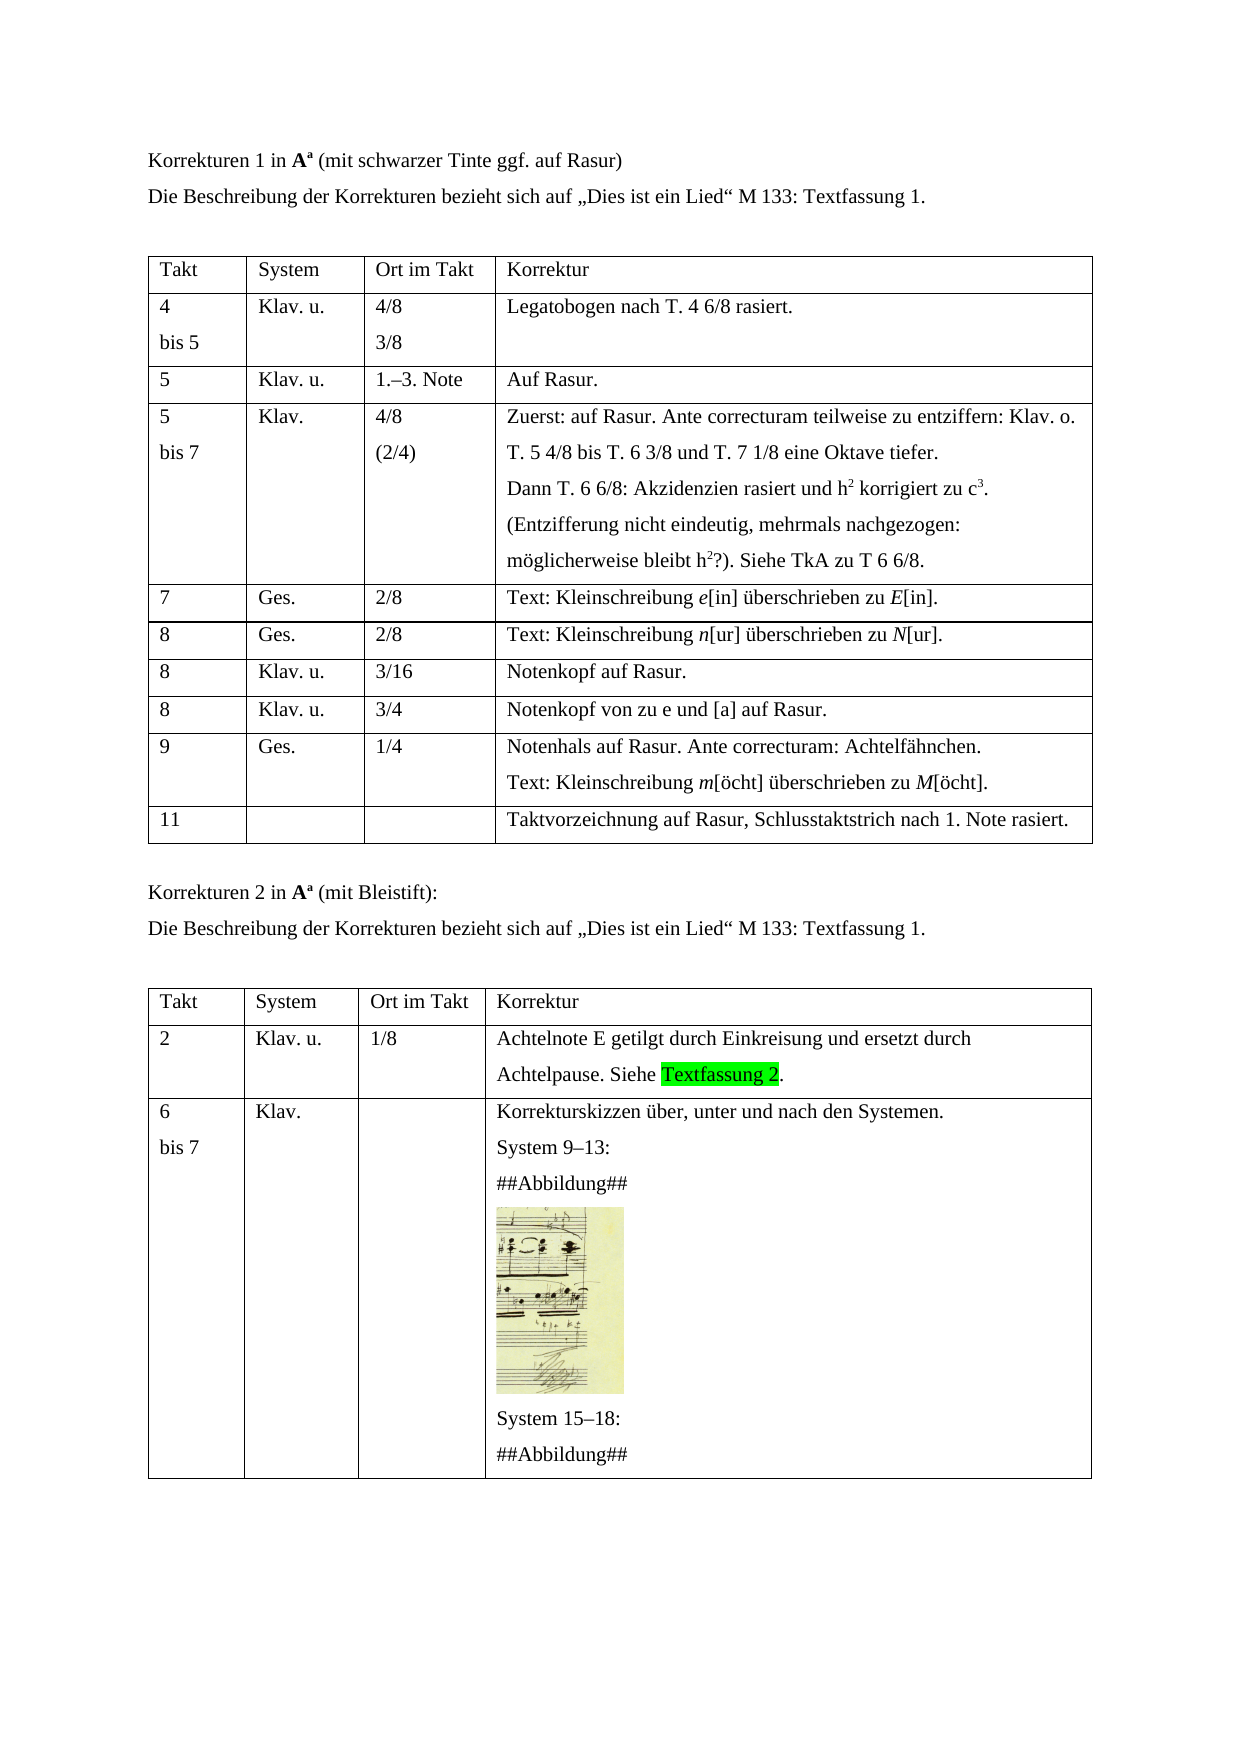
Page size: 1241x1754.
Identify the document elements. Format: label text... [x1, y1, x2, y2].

text Korrekturen 2 in Aa (mit Bleistift): [148, 880, 1093, 904]
table_cell Text: Kleinschreibung n[ur] überschrieben zu N[ur]. [496, 623, 1092, 658]
table_cell Notenhals auf Rasur. Ante correcturam: Achtelfähnchen. Text: Kleinschreibung m[öcht] überschrieben zu M[öcht]. [496, 734, 1092, 806]
table_cell 1/4 [365, 734, 495, 806]
table_cell Taktvorzeichnung auf Rasur, Schlusstaktstrich nach 1. Note rasiert. [496, 807, 1092, 843]
table_cell 9 [149, 734, 246, 806]
table_cell Ges. [247, 623, 364, 658]
table_cell 1/8 [359, 1026, 485, 1098]
table_cell Achtelnote E getilgt durch Einkreisung und ersetzt durch Achtelpause. Siehe Textfassung 2. [486, 1026, 1091, 1098]
table_cell Klav. u. [247, 367, 364, 403]
table_cell Zuerst: auf Rasur. Ante correcturam teilweise zu entziffern: Klav. o. T. 5 4/8 bis T. 6 3/8 und T. 7 1/8 eine Oktave tiefer. Dann T. 6 6/8: Akzidenzien rasiert und h2 korrigiert zu c3. (Entzifferung nicht eindeutig, mehrmals nachgezogen: möglicherweise bleibt h2?). Siehe TkA zu T 6 6/8. [496, 404, 1092, 584]
table_cell 8 [149, 660, 246, 696]
table_cell 8 [149, 697, 246, 733]
table_cell Klav. u. [245, 1026, 358, 1098]
table_cell 11 [149, 807, 246, 843]
table_header Takt [149, 989, 244, 1025]
text Korrekturen 1 in Aa (mit schwarzer Tinte ggf. auf Rasur) [148, 148, 1093, 172]
table_cell 4/8 3/8 [365, 294, 495, 366]
table_cell Klav. [245, 1099, 358, 1478]
table_cell 1.–3. Note [365, 367, 495, 403]
table_header Korrektur [486, 989, 1091, 1025]
table_cell [247, 807, 364, 843]
table_cell Ges. [247, 585, 364, 621]
table_cell 4 bis 5 [149, 294, 246, 366]
table_cell 5 [149, 367, 246, 403]
table_cell 2/8 [365, 585, 495, 621]
table_header Ort im Takt [359, 989, 485, 1025]
table_cell 7 [149, 585, 246, 621]
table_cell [486, 1099, 1091, 1478]
table_header Ort im Takt [365, 257, 495, 293]
table_cell [365, 807, 495, 843]
table_header Korrektur [496, 257, 1092, 293]
table_cell 2 [149, 1026, 244, 1098]
table_cell Klav. u. [247, 697, 364, 733]
table_cell 6 bis 7 [149, 1099, 244, 1478]
text Die Beschreibung der Korrekturen bezieht sich auf „Dies ist ein Lied“ M 133: Textfassung 1. [148, 184, 1093, 208]
table_cell Klav. u. [247, 294, 364, 366]
table_header System [245, 989, 358, 1025]
table_cell 2/8 [365, 623, 495, 658]
text Die Beschreibung der Korrekturen bezieht sich auf „Dies ist ein Lied“ M 133: Textfassung 1. [148, 916, 1093, 940]
table_cell Notenkopf auf Rasur. [496, 660, 1092, 696]
table_cell Auf Rasur. [496, 367, 1092, 403]
table_header System [247, 257, 364, 293]
table_cell Klav. u. [247, 660, 364, 696]
table_cell 3/16 [365, 660, 495, 696]
table_cell Legatobogen nach T. 4 6/8 rasiert. [496, 294, 1092, 366]
table_cell [359, 1099, 485, 1478]
table_cell 4/8 (2/4) [365, 404, 495, 584]
table_cell 8 [149, 623, 246, 658]
table_cell Ges. [247, 734, 364, 806]
table_header Takt [149, 257, 246, 293]
table_cell Klav. [247, 404, 364, 584]
table_cell Text: Kleinschreibung e[in] überschrieben zu E[in]. [496, 585, 1092, 621]
table_cell 5 bis 7 [149, 404, 246, 584]
table_cell Notenkopf von zu e und [a] auf Rasur. [496, 697, 1092, 733]
table_cell 3/4 [365, 697, 495, 733]
